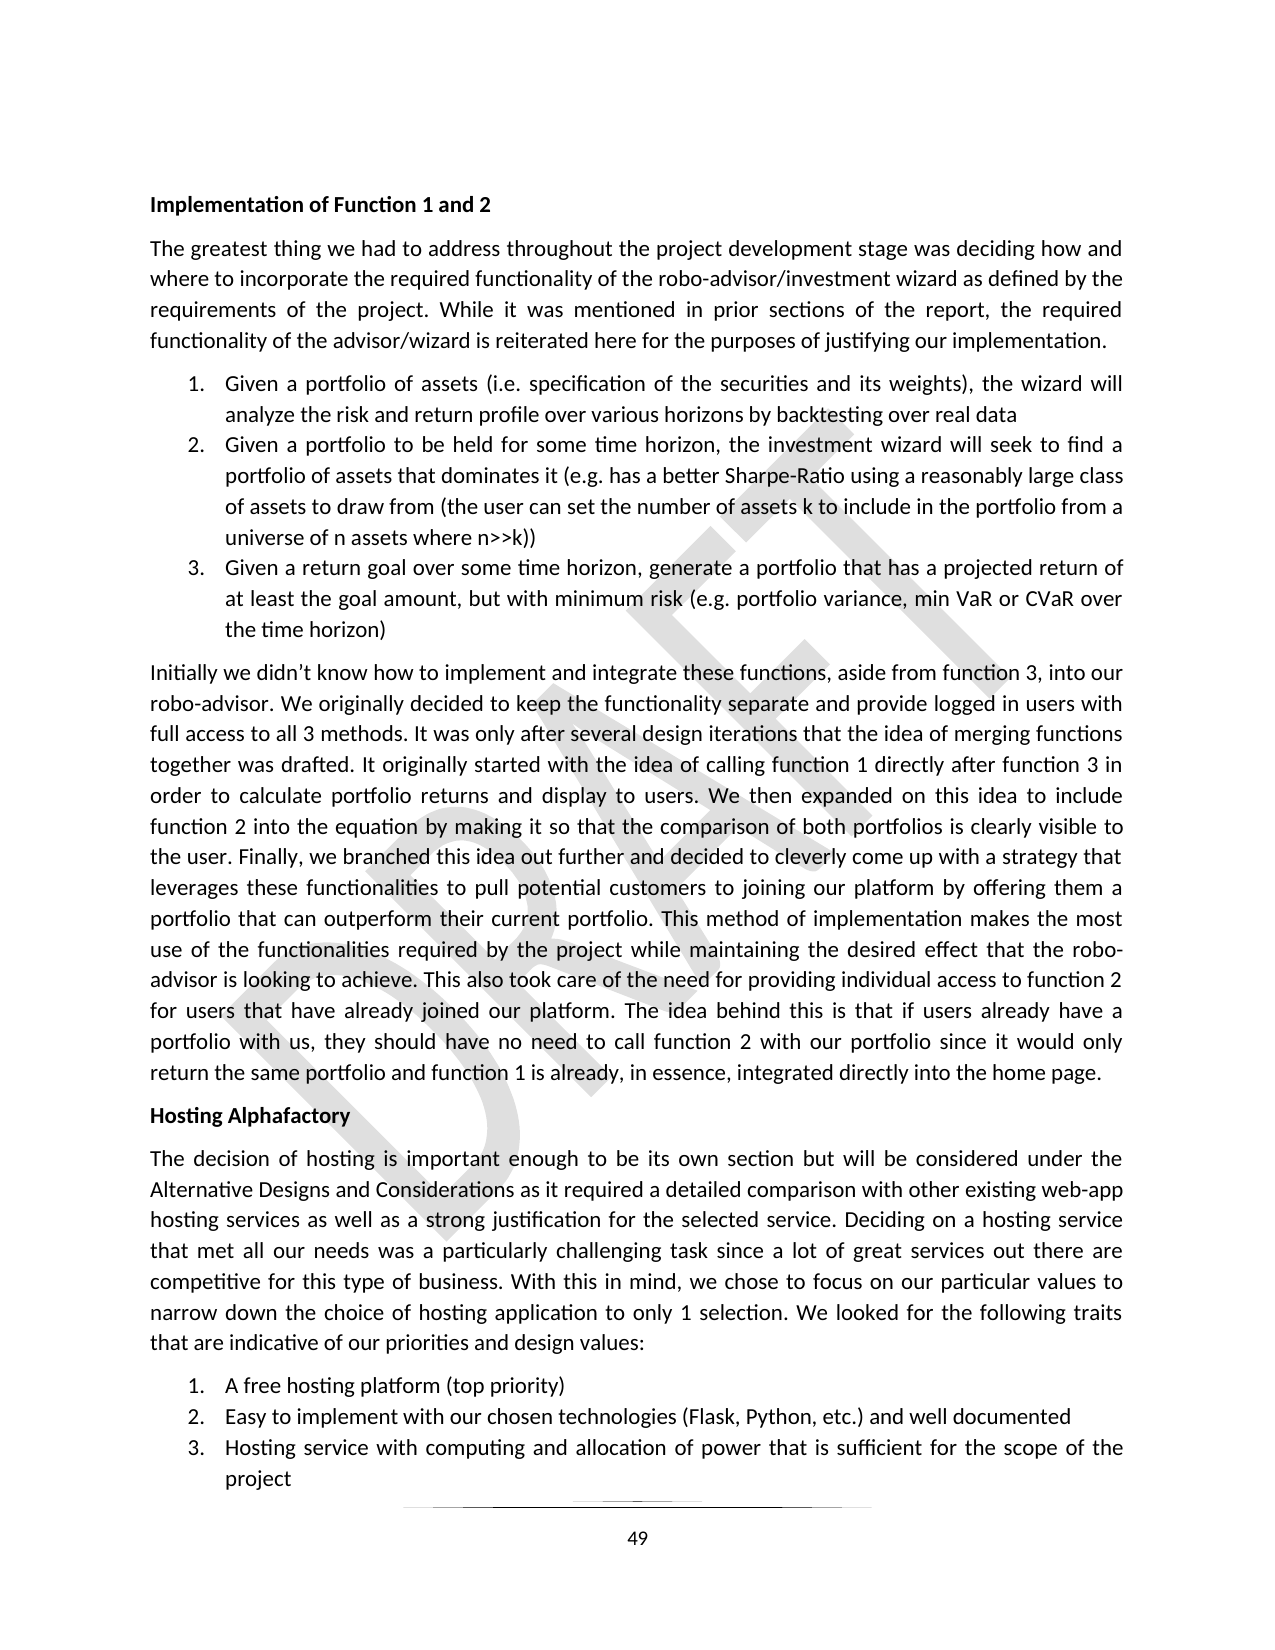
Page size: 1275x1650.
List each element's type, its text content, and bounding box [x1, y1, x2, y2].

list A free hosting platform (top priority) [187, 1372, 1125, 1400]
text The greatest thing we had to address throughout the project development stage was deciding how and where to incorporate the required functionality of the robo-advisor/investment wizard as defined by the requirements of the project. While it was mentioned in prior sections of the report, the required functionality of the advisor/wizard is reiterated here for the purposes of justifying our implementation. [150, 234, 1125, 354]
list Hosting service with computing and allocation of power that is sufficient for the scope of the project [187, 1433, 1125, 1492]
text Hosting Alphafactory [150, 1101, 1125, 1129]
list Given a return goal over some time horizon, generate a portfolio that has a projected return of at least the goal amount, but with minimum risk (e.g. portfolio variance, min VaR or CVaR over the time horizon) [187, 553, 1125, 643]
text Initially we didn’t know how to implement and integrate these functions, aside from function 3, into our robo-advisor. We originally decided to keep the functionality separate and provide logged in users with full access to all 3 methods. It was only after several design iterations that the idea of merging functions together was drafted. It originally started with the idea of calling function 1 directly after function 3 in order to calculate portfolio returns and display to users. We then expanded on this idea to include function 2 into the equation by making it so that the comparison of both portfolios is clearly visible to the user. Finally, we branched this idea out further and decided to cleverly come up with a strategy that leverages these functionalities to pull potential customers to joining our platform by offering them a portfolio that can outperform their current portfolio. This method of implementation makes the most use of the functionalities required by the project while maintaining the desired effect that the robo-advisor is looking to achieve. This also took care of the need for providing individual access to function 2 for users that have already joined our platform. The idea behind this is that if users already have a portfolio with us, they should have no need to call function 2 with our portfolio since it would only return the same portfolio and function 1 is already, in essence, integrated directly into the home page. [150, 658, 1125, 1086]
text The decision of hosting is important enough to be its own section but will be considered under the Alternative Designs and Considerations as it required a detailed comparison with other existing web-app hosting services as well as a strong justification for the selected service. Deciding on a hosting service that met all our needs was a particularly challenging task since a lot of great services out there are competitive for this type of business. With this in mind, we chose to focus on our particular values to narrow down the choice of hosting application to only 1 selection. We looked for the following traits that are indicative of our priorities and design values: [150, 1144, 1125, 1356]
text Implementation of Function 1 and 2 [150, 190, 1125, 218]
list Given a portfolio of assets (i.e. specification of the securities and its weights), the wizard will analyze the risk and return profile over various horizons by backtesting over real data [187, 369, 1125, 428]
list Easy to implement with our chosen technologies (Flask, Python, etc.) and well documented [187, 1402, 1125, 1430]
list Given a portfolio to be held for some time horizon, the investment wizard will seek to find a portfolio of assets that dominates it (e.g. has a better Sharpe-Ratio using a reasonably large class of assets to draw from (the user can set the number of assets k to include in the portfolio from a universe of n assets where n>>k)) [187, 431, 1125, 551]
